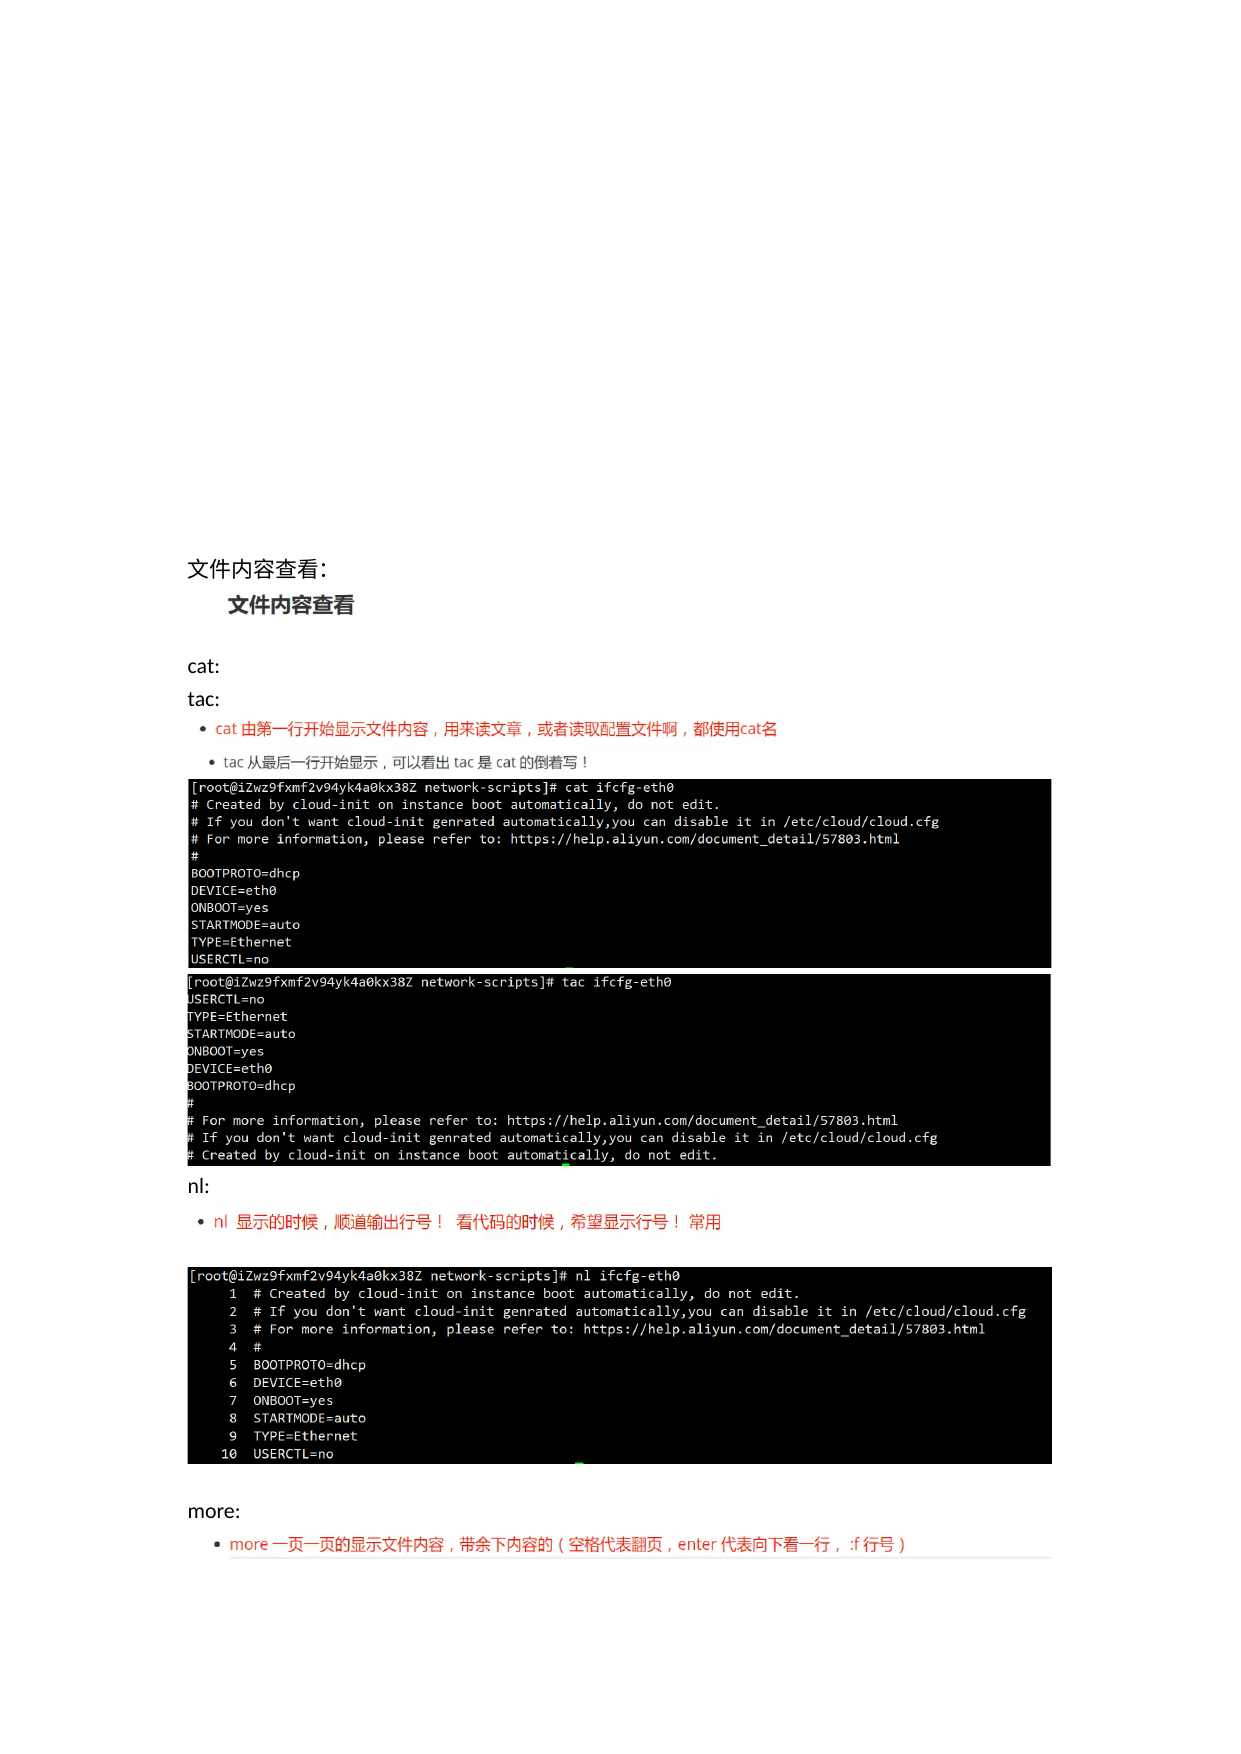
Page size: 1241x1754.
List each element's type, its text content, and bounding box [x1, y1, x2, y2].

picture [187, 584, 1053, 628]
picture [187, 1202, 1052, 1241]
picture [187, 714, 1052, 745]
text more: [187, 1494, 1053, 1527]
picture [187, 1527, 1052, 1559]
text cat: [187, 649, 1053, 682]
text tac: [187, 682, 1053, 714]
picture [187, 974, 1051, 1166]
picture [187, 1267, 1052, 1464]
text 文件内容查看： [187, 552, 1053, 584]
picture [187, 747, 1053, 778]
picture [187, 779, 1052, 968]
